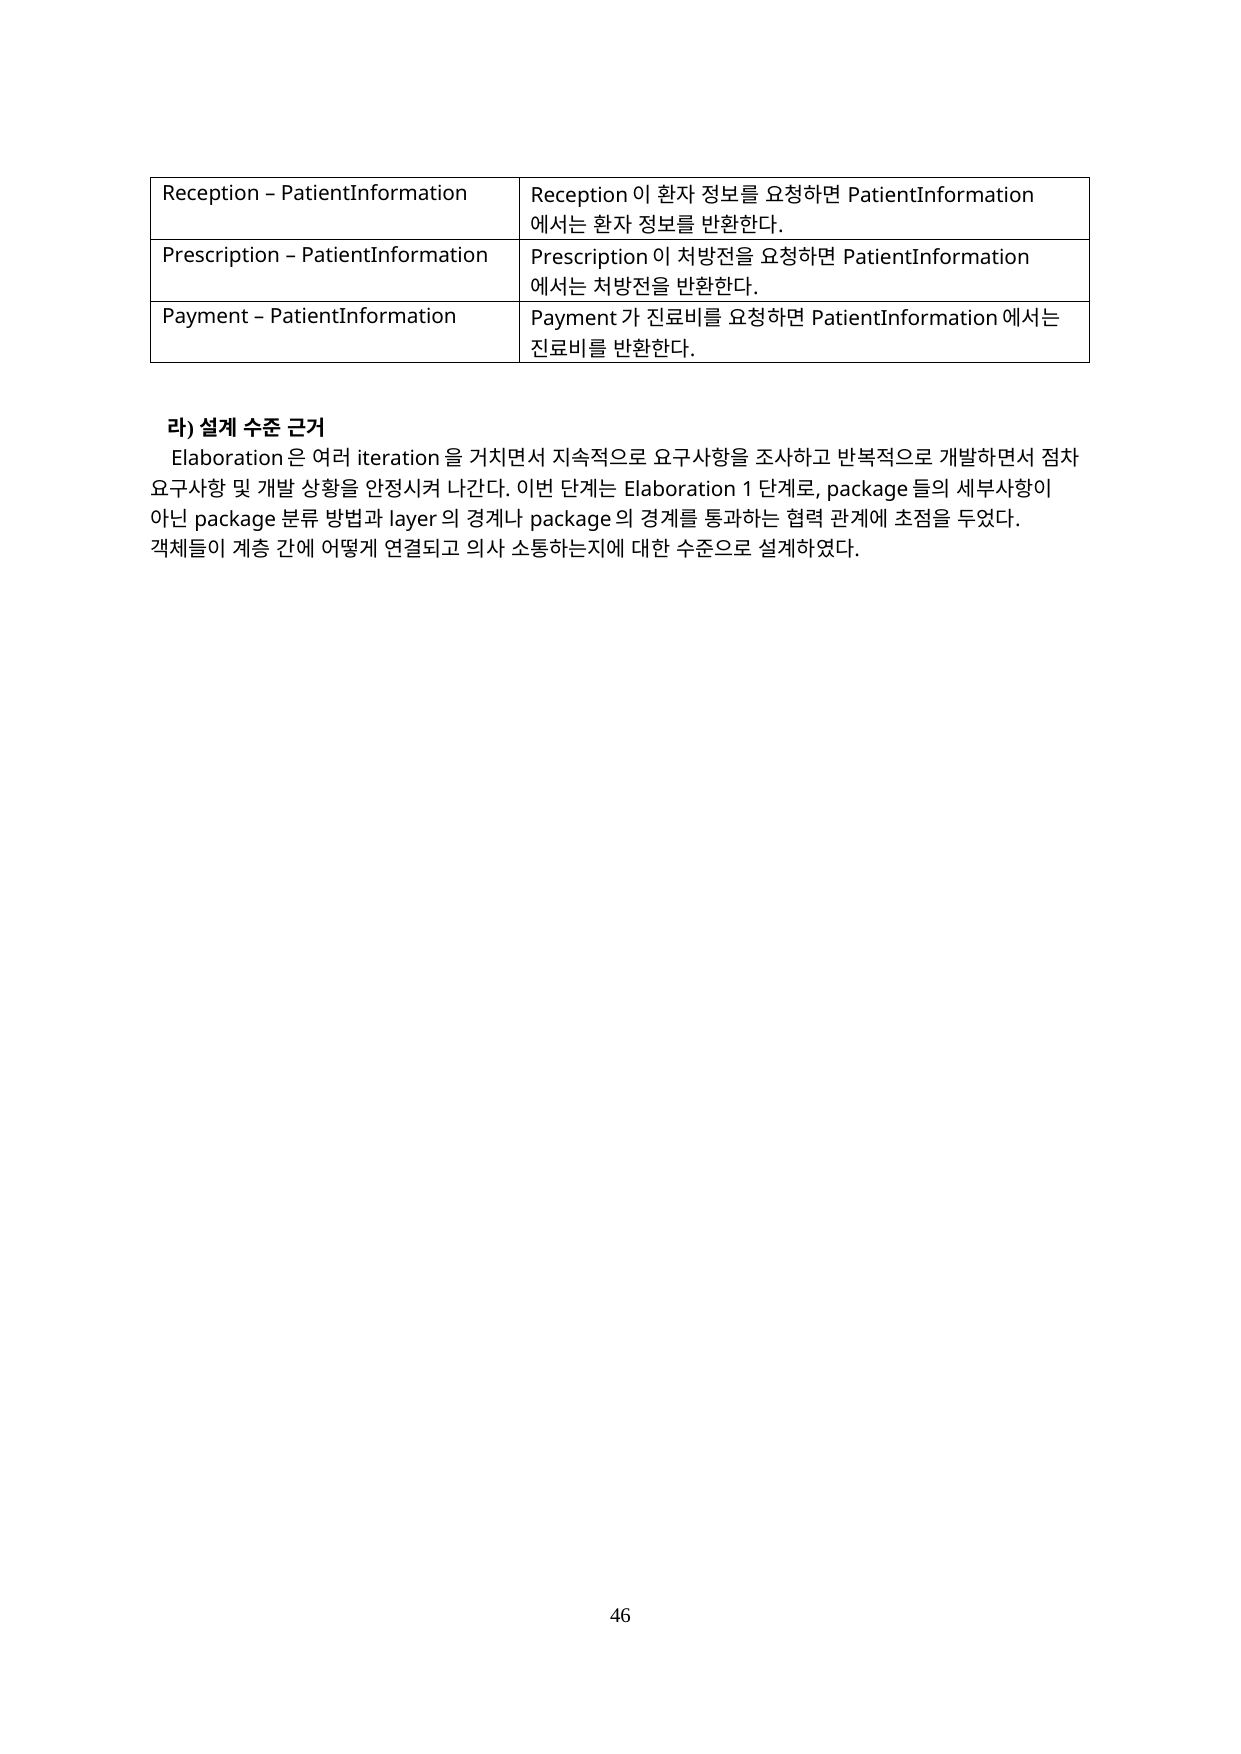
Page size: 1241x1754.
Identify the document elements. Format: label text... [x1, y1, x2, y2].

table_cell Payment – PatientInformation [151, 302, 519, 362]
table_cell Prescription – PatientInformation [151, 240, 519, 301]
table_cell Prescription이 처방전을 요청하면 PatientInformation에서는 처방전을 반환한다. [520, 240, 1089, 301]
table_cell Reception이 환자 정보를 요청하면 PatientInformation에서는 환자 정보를 반환한다. [520, 178, 1089, 239]
text 설계 수준 근거 [168, 411, 1090, 442]
text Elaboration은 여러 iteration을 거치면서 지속적으로 요구사항을 조사하고 반복적으로 개발하면서 점차 요구사항 및 개발 상황을 안정시켜 나간다. 이번 단계는 Elaboration 1단계로, package들의 세부사항이 아닌 package 분류 방법과 layer의 경계나 package의 경계를 통과하는 협력 관계에 초점을 두었다. 객체들이 계층 간에 어떻게 연결되고 의사 소통하는지에 대한 수준으로 설계하였다. [150, 442, 1090, 563]
table_cell Payment가 진료비를 요청하면 PatientInformation에서는 진료비를 반환한다. [520, 302, 1089, 362]
table_cell Reception – PatientInformation [151, 178, 519, 239]
